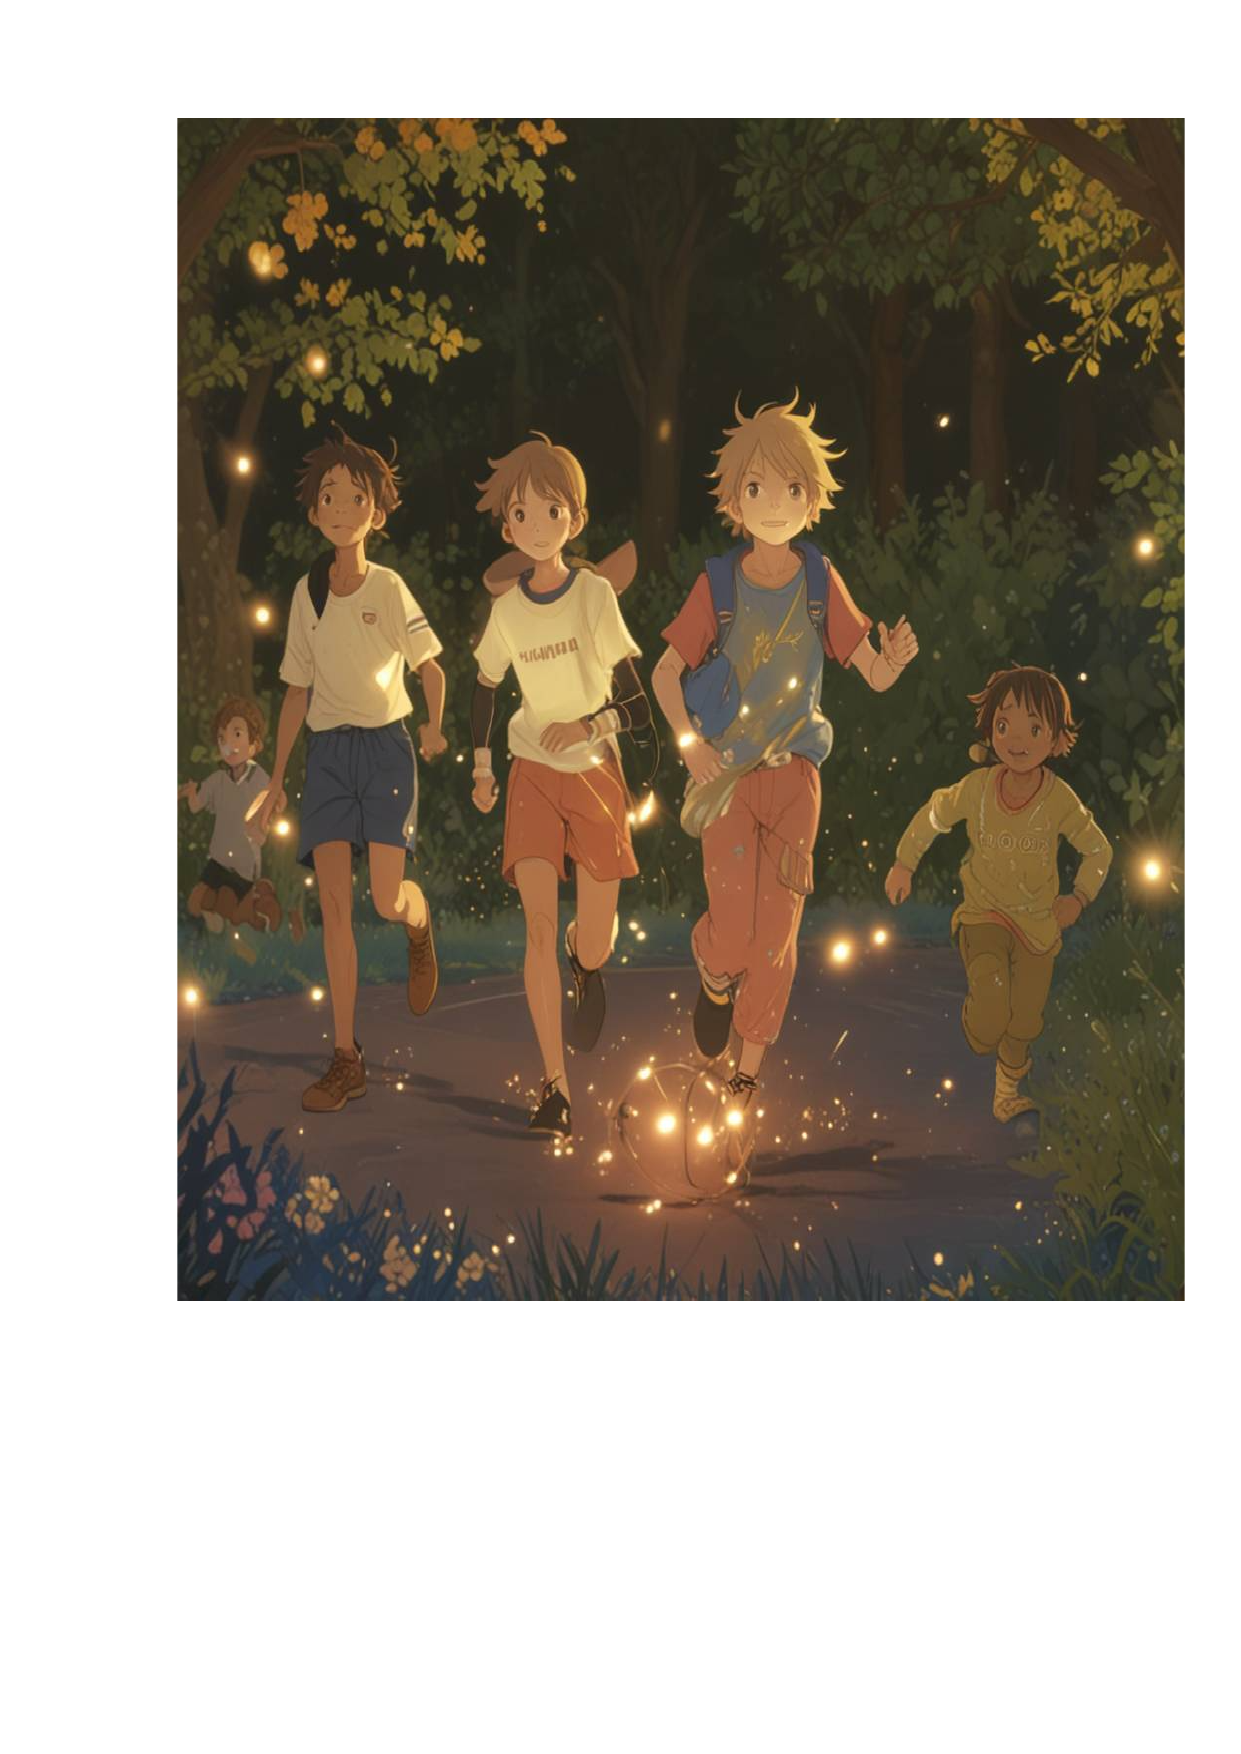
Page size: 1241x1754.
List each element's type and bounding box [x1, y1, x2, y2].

picture [177, 118, 1185, 1301]
